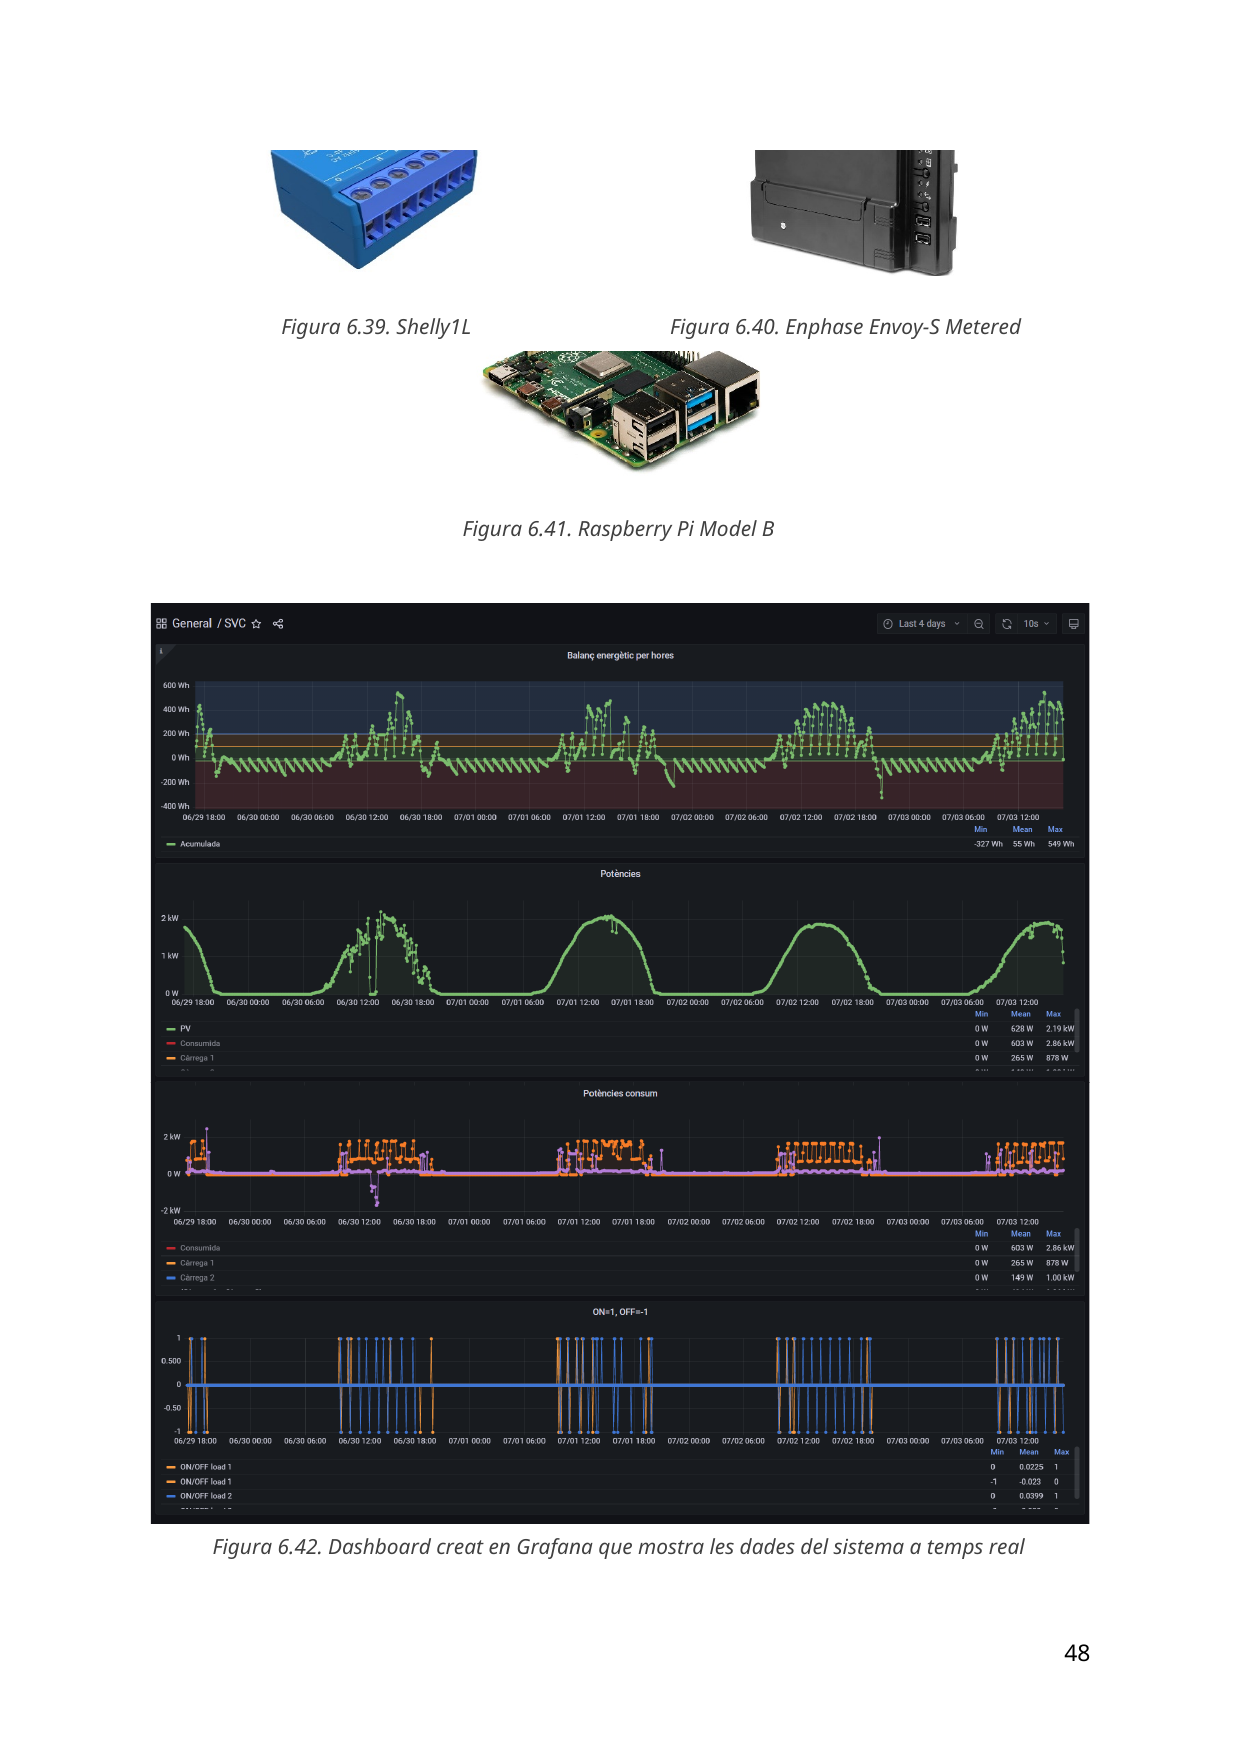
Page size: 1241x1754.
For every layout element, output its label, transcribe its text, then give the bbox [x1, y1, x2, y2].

picture [707, 150, 1005, 276]
picture [475, 351, 764, 478]
picture [150, 603, 1090, 1524]
picture [265, 150, 489, 276]
